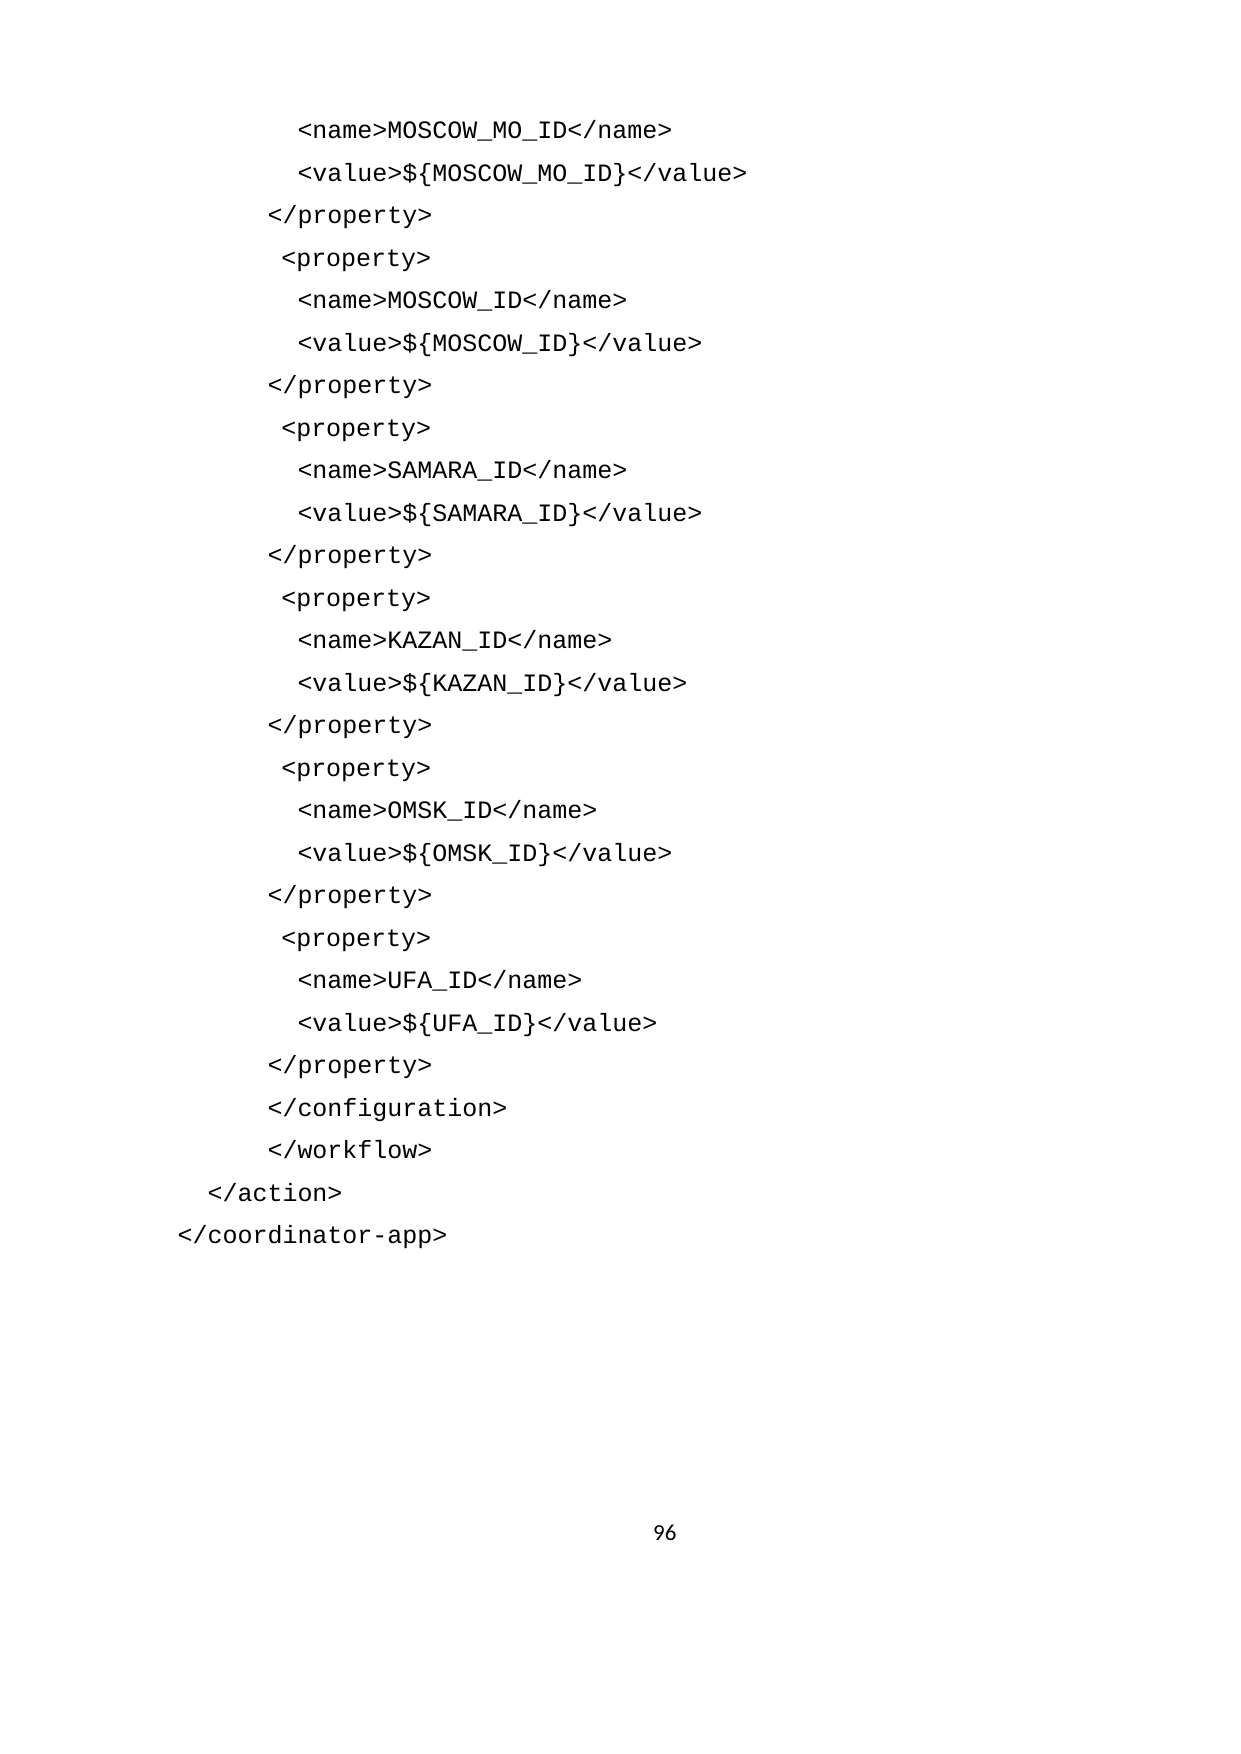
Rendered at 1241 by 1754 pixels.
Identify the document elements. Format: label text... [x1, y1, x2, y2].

text <property> [177, 586, 1152, 614]
text <name>KAZAN_ID</name> [177, 628, 1152, 656]
text </property> [177, 1053, 1152, 1081]
text <property> [177, 926, 1152, 954]
text </property> [177, 543, 1152, 571]
text <property> [177, 246, 1152, 274]
text </coordinator-app> [177, 1223, 1152, 1251]
text </configuration> [177, 1096, 1152, 1124]
text </property> [177, 203, 1152, 231]
text <value>${UFA_ID}</value> [177, 1011, 1152, 1039]
text <value>${SAMARA_ID}</value> [177, 501, 1152, 529]
text </action> [177, 1181, 1152, 1209]
text <value>${MOSCOW_MO_ID}</value> [177, 161, 1152, 189]
text <name>UFA_ID</name> [177, 968, 1152, 996]
text <property> [177, 756, 1152, 784]
text <name>SAMARA_ID</name> [177, 458, 1152, 486]
text <value>${KAZAN_ID}</value> [177, 671, 1152, 699]
text <value>${MOSCOW_ID}</value> [177, 331, 1152, 359]
text <property> [177, 416, 1152, 444]
text </property> [177, 883, 1152, 911]
text <name>MOSCOW_MO_ID</name> [177, 118, 1152, 146]
text </workflow> [177, 1138, 1152, 1166]
text <value>${OMSK_ID}</value> [177, 841, 1152, 869]
text <name>OMSK_ID</name> [177, 798, 1152, 826]
text <name>MOSCOW_ID</name> [177, 288, 1152, 316]
text </property> [177, 713, 1152, 741]
text </property> [177, 373, 1152, 401]
